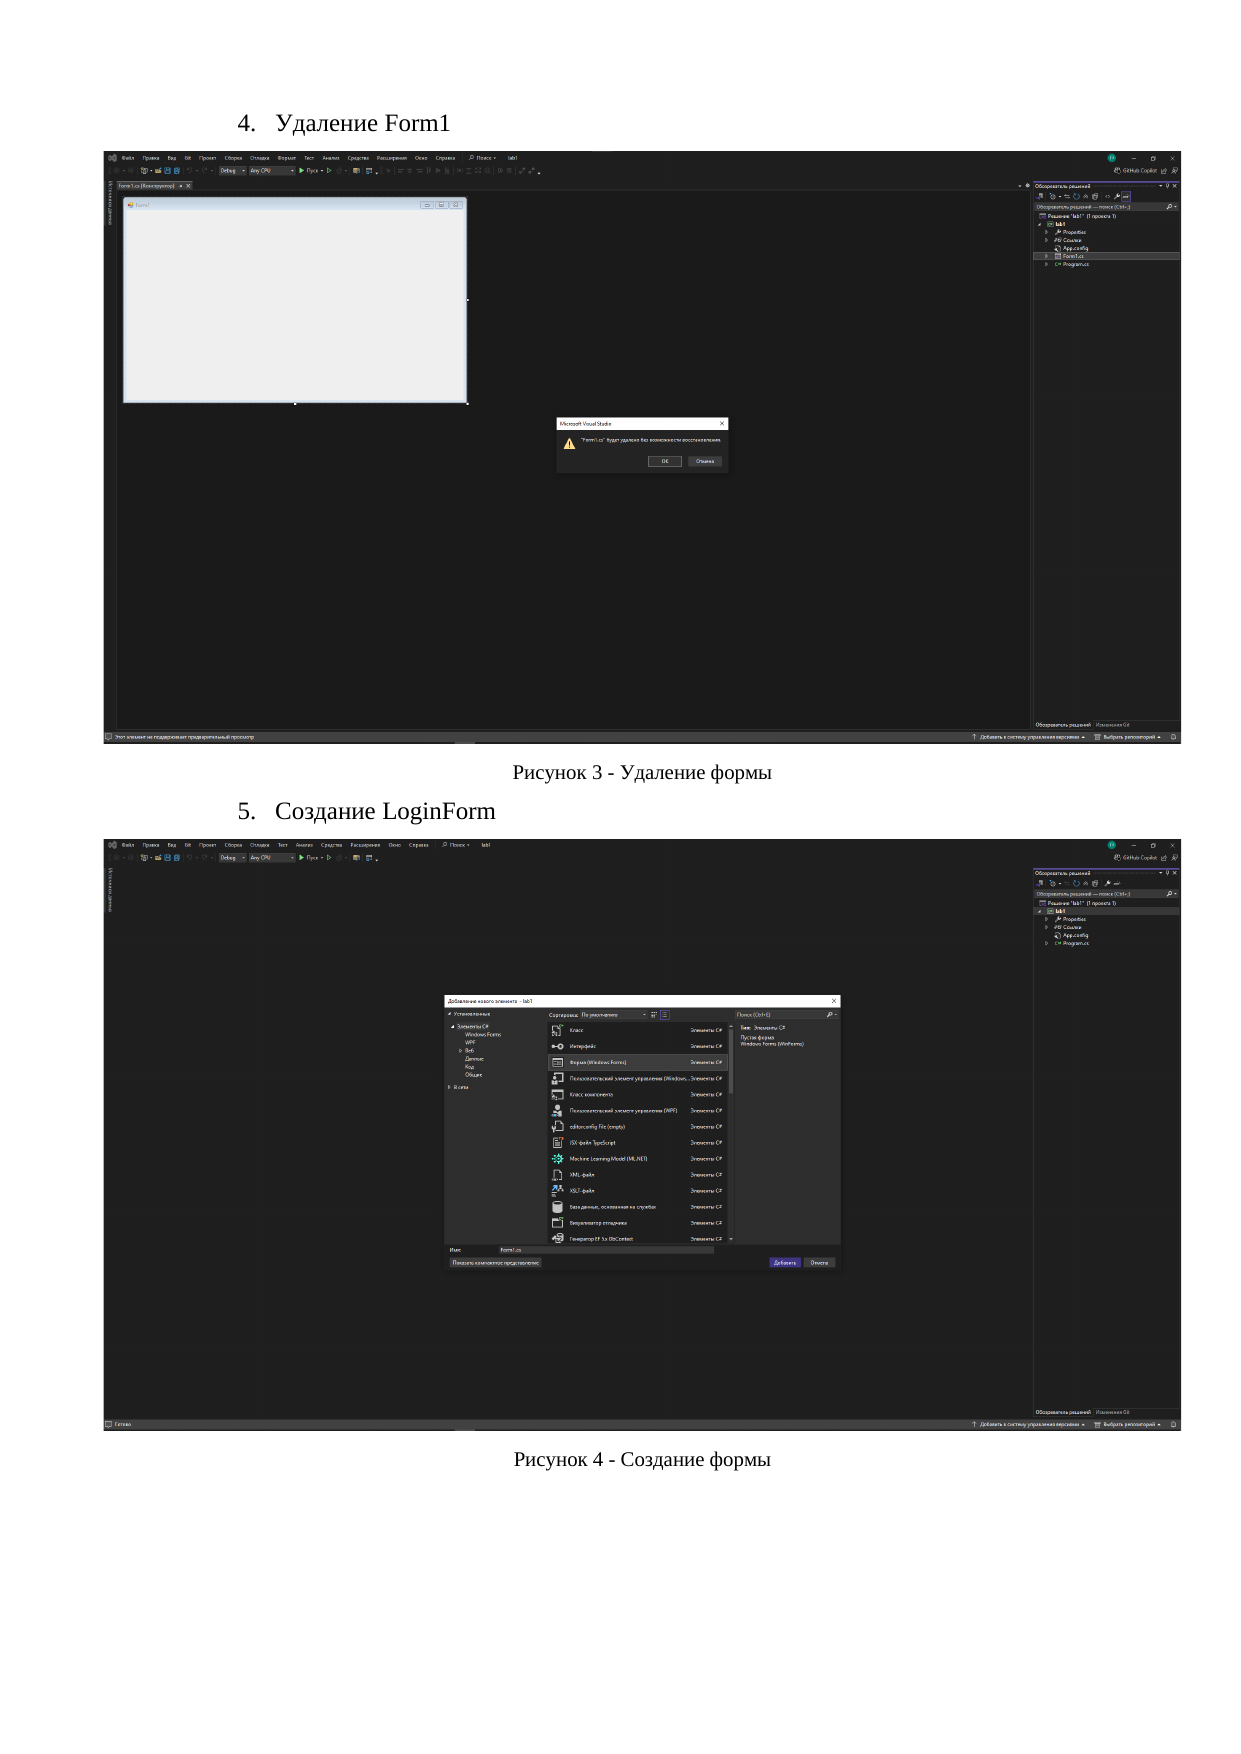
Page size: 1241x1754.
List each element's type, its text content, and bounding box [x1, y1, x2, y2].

list Создание LoginForm [237, 796, 1181, 825]
text Рисунок 3 - Удаление формы [103, 760, 1181, 784]
picture [103, 151, 1182, 744]
list Удаление Form1 [237, 108, 1181, 137]
picture [103, 839, 1182, 1431]
text Рисунок 4 - Создание формы [103, 1447, 1181, 1471]
